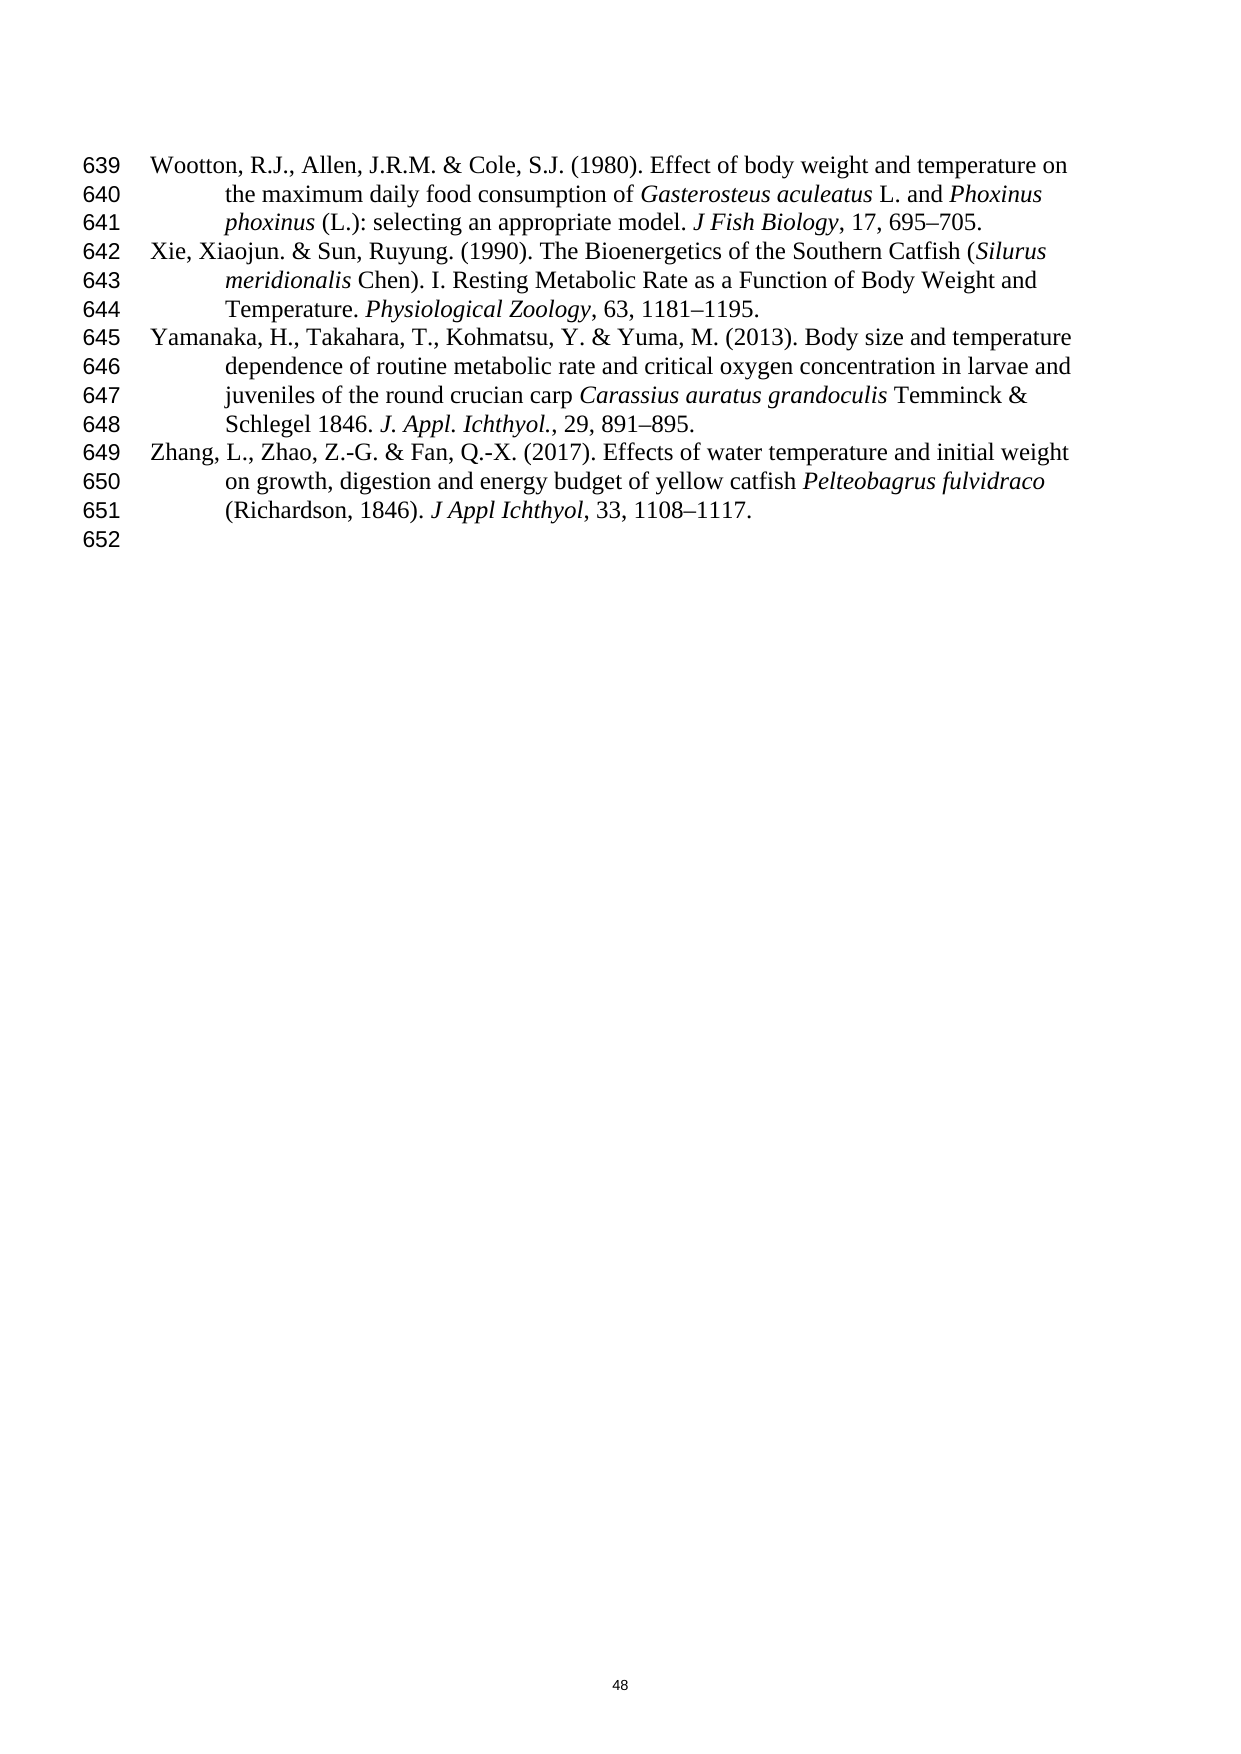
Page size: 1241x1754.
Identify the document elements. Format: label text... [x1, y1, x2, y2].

text Xie, Xiaojun. & Sun, Ruyung. (1990). The Bioenergetics of the Southern Catfish (Silurus meridionalis Chen). I. Resting Metabolic Rate as a Function of Body Weight and Temperature. Physiological Zoology, 63, 1181–1195. [150, 236, 1090, 322]
text Zhang, L., Zhao, Z.-G. & Fan, Q.-X. (2017). Effects of water temperature and initial weight on growth, digestion and energy budget of yellow catfish Pelteobagrus fulvidraco (Richardson, 1846). J Appl Ichthyol, 33, 1108–1117. [150, 437, 1090, 524]
text Yamanaka, H., Takahara, T., Kohmatsu, Y. & Yuma, M. (2013). Body size and temperature dependence of routine metabolic rate and critical oxygen concentration in larvae and juveniles of the round crucian carp Carassius auratus grandoculis Temminck & Schlegel 1846. J. Appl. Ichthyol., 29, 891–895. [150, 322, 1090, 437]
text Wootton, R.J., Allen, J.R.M. & Cole, S.J. (1980). Effect of body weight and temperature on the maximum daily food consumption of Gasterosteus aculeatus L. and Phoxinus phoxinus (L.): selecting an appropriate model. J Fish Biology, 17, 695–705. [150, 150, 1090, 236]
